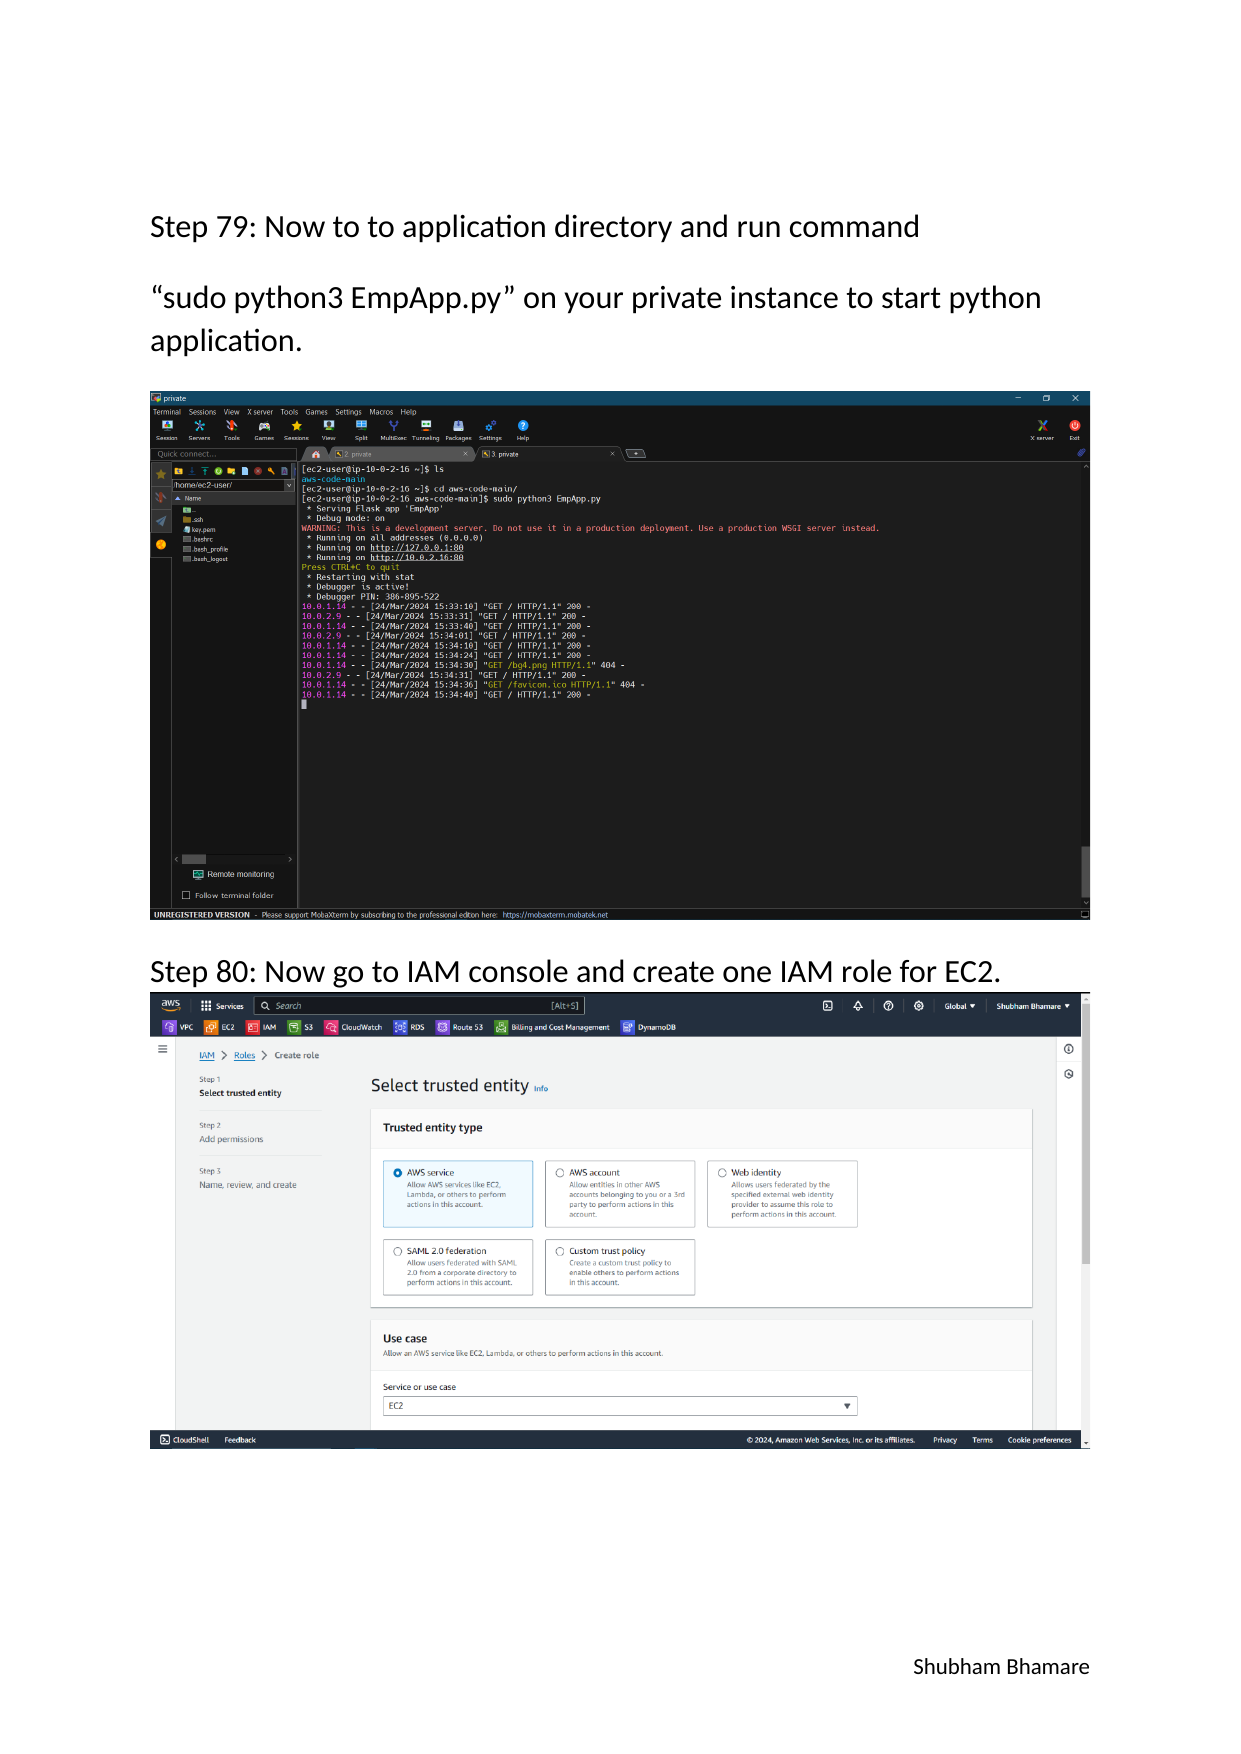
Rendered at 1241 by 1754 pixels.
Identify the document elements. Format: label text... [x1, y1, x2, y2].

text Step 80: Now go to IAM console and create one IAM role for EC2. [150, 951, 1090, 992]
picture [150, 391, 1091, 920]
text “sudo python3 EmpApp.py” on your private instance to start python application. [150, 277, 1090, 359]
picture [150, 992, 1091, 1449]
text Step 79: Now to to application directory and run command [150, 206, 1090, 246]
